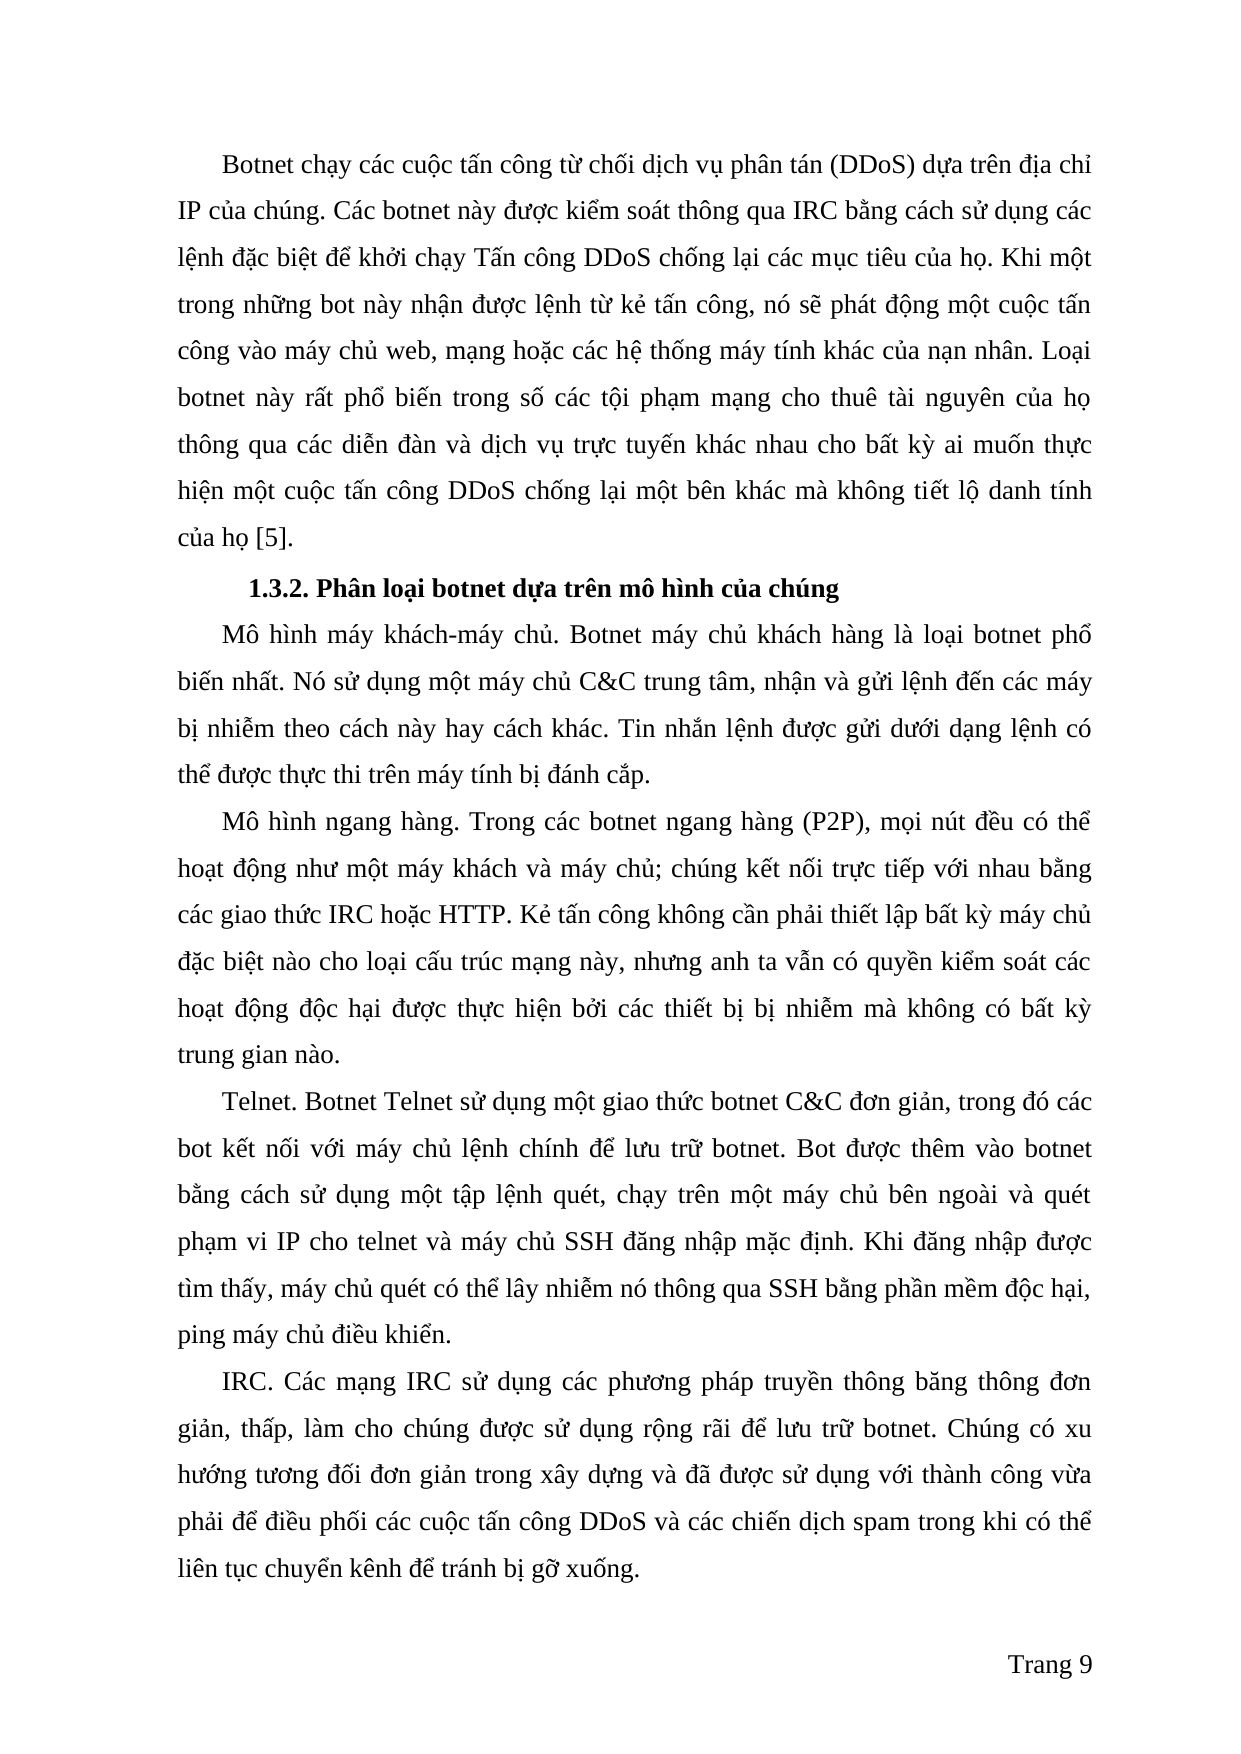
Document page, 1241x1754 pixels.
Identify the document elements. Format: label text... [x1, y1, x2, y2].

text IRC. Các mạng IRC sử dụng các phương pháp truyền thông băng thông đơn giản, thấp, làm cho chúng được sử dụng rộng rãi để lưu trữ botnet. Chúng có xu hướng tương đối đơn giản trong xây dựng và đã được sử dụng với thành công vừa phải để điều phối các cuộc tấn công DDoS và các chiến dịch spam trong khi có thể liên tục chuyển kênh để tránh bị gỡ xuống. [177, 1365, 1092, 1583]
text Mô hình máy khách-máy chủ. Botnet máy chủ khách hàng là loại botnet phổ biến nhất. Nó sử dụng một máy chủ C&C trung tâm, nhận và gửi lệnh đến các máy bị nhiễm theo cách này hay cách khác. Tin nhắn lệnh được gửi dưới dạng lệnh có thể được thực thi trên máy tính bị đánh cắp. [177, 618, 1092, 790]
text Botnet chạy các cuộc tấn công từ chối dịch vụ phân tán (DDoS) dựa trên địa chỉ IP của chúng. Các botnet này được kiểm soát thông qua IRC bằng cách sử dụng các lệnh đặc biệt để khởi chạy Tấn công DDoS chống lại các mục tiêu của họ. Khi một trong những bot này nhận được lệnh từ kẻ tấn công, nó sẽ phát động một cuộc tấn công vào máy chủ web, mạng hoặc các hệ thống máy tính khác của nạn nhân. Loại botnet này rất phổ biến trong số các tội phạm mạng cho thuê tài nguyên của họ thông qua các diễn đàn và dịch vụ trực tuyến khác nhau cho bất kỳ ai muốn thực hiện một cuộc tấn công DDoS chống lại một bên khác mà không tiết lộ danh tính của họ [5]. [177, 148, 1092, 552]
subtitle Phân loại botnet dựa trên mô hình của chúng [248, 572, 1092, 603]
text Telnet. Botnet Telnet sử dụng một giao thức botnet C&C đơn giản, trong đó các bot kết nối với máy chủ lệnh chính để lưu trữ botnet. Bot được thêm vào botnet bằng cách sử dụng một tập lệnh quét, chạy trên một máy chủ bên ngoài và quét phạm vi IP cho telnet và máy chủ SSH đăng nhập mặc định. Khi đăng nhập được tìm thấy, máy chủ quét có thể lây nhiễm nó thông qua SSH bằng phần mềm độc hại, ping máy chủ điều khiển. [177, 1085, 1092, 1350]
text Mô hình ngang hàng. Trong các botnet ngang hàng (P2P), mọi nút đều có thể hoạt động như một máy khách và máy chủ; chúng kết nối trực tiếp với nhau bằng các giao thức IRC hoặc HTTP. Kẻ tấn công không cần phải thiết lập bất kỳ máy chủ đặc biệt nào cho loại cấu trúc mạng này, nhưng anh ta vẫn có quyền kiểm soát các hoạt động độc hại được thực hiện bởi các thiết bị bị nhiễm mà không có bất kỳ trung gian nào. [177, 805, 1092, 1070]
